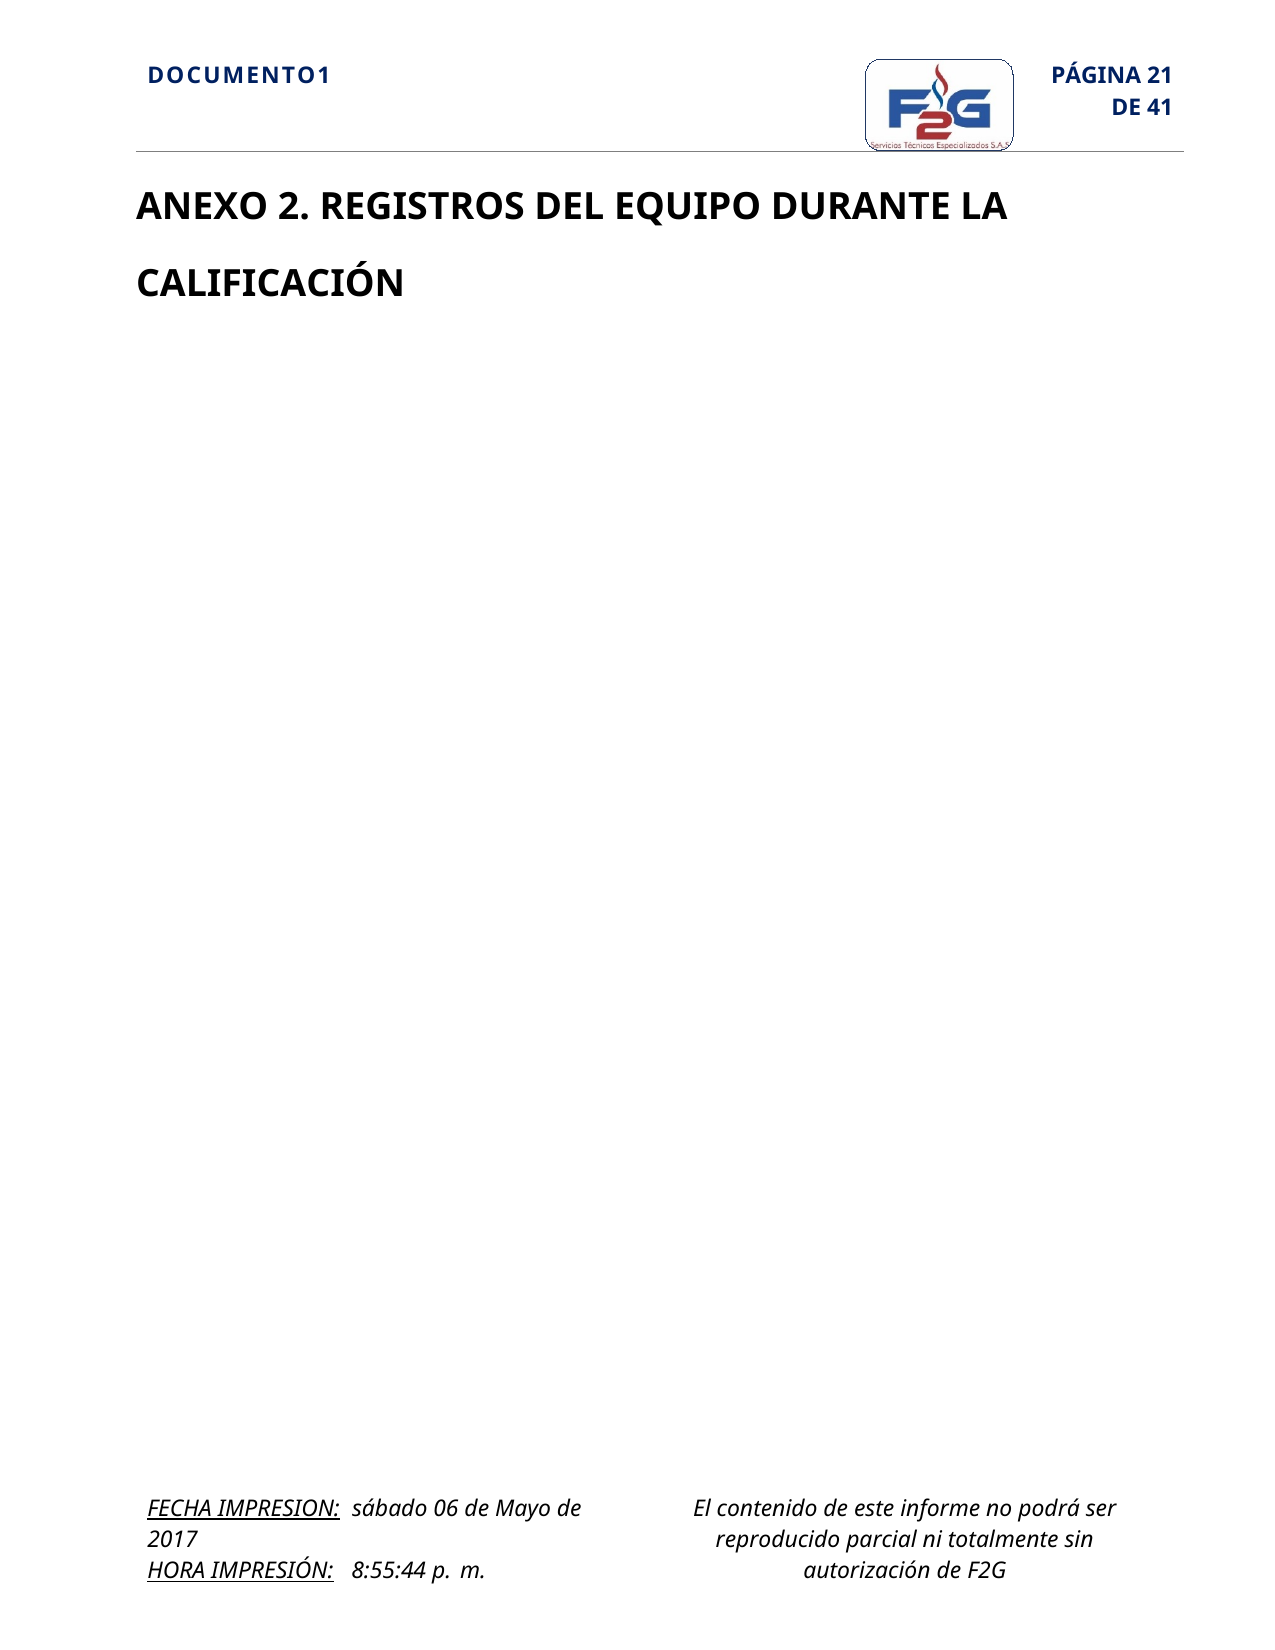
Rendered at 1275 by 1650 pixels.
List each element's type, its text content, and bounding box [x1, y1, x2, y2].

picture [865, 59, 1013, 150]
text ANEXO 2. REGISTROS DEL EQUIPO DURANTE LA CALIFICACIÓN [136, 180, 1163, 307]
